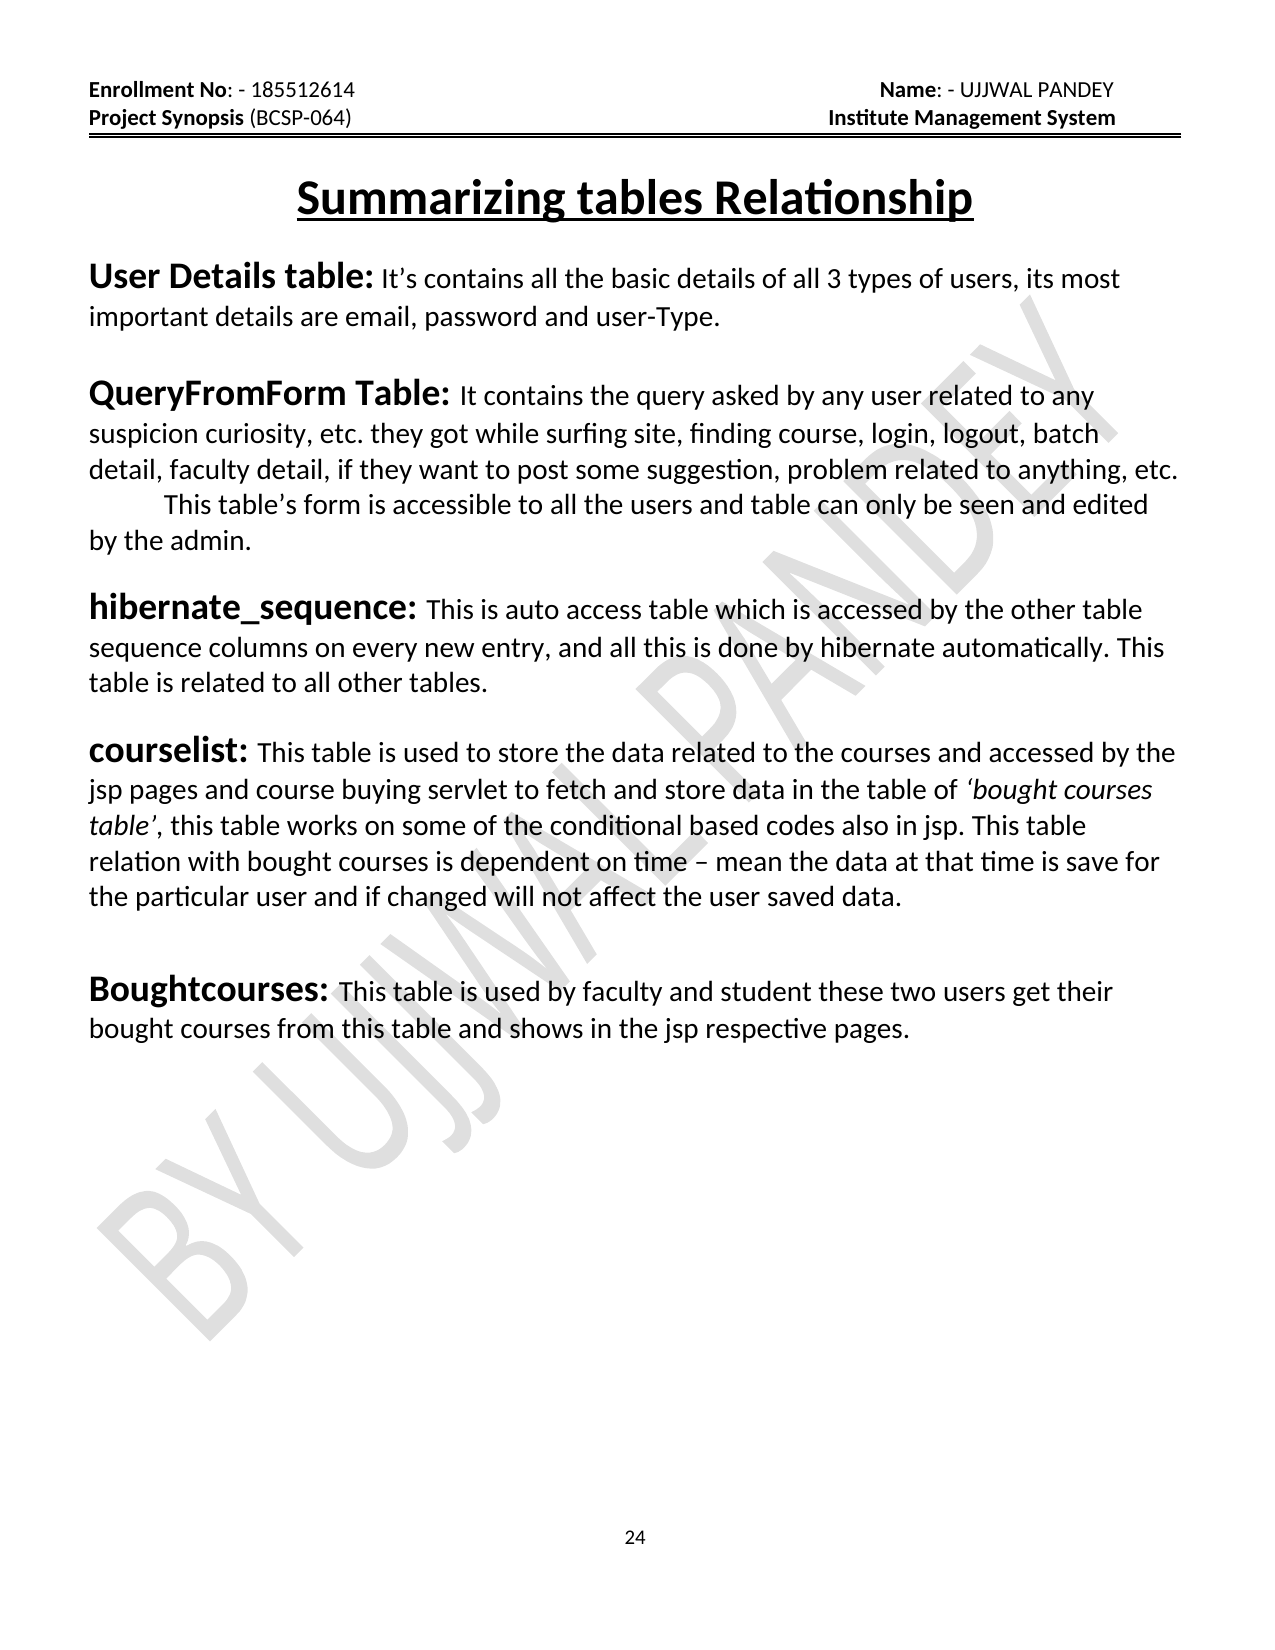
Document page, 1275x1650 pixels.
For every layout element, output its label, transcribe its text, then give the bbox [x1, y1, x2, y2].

text QueryFromForm Table: It contains the query asked by any user related to any suspicion curiosity, etc. they got while surfing site, finding course, login, logout, batch detail, faculty detail, if they want to post some suggestion, problem related to anything, etc. [89, 369, 1181, 486]
text Boughtcourses: This table is used by faculty and student these two users get their bought courses from this table and shows in the jsp respective pages. [89, 965, 1181, 1046]
text courselist: This table is used to store the data related to the courses and accessed by the jsp pages and course buying servlet to fetch and store data in the table of ‘bought courses table’, this table works on some of the conditional based codes also in jsp. This table relation with bought courses is dependent on time – mean the data at that time is save for the particular user and if changed will not affect the user saved data. [89, 726, 1181, 914]
text This table’s form is accessible to all the users and table can only be seen and edited by the admin. [89, 486, 1181, 558]
text User Details table: It’s contains all the basic details of all 3 types of users, its most important details are email, password and user-Type. [89, 252, 1181, 334]
text Summarizing tables Relationship [89, 166, 1181, 227]
text hibernate_sequence: This is auto access table which is accessed by the other table sequence columns on every new entry, and all this is done by hibernate automatically. This table is related to all other tables. [89, 583, 1181, 700]
